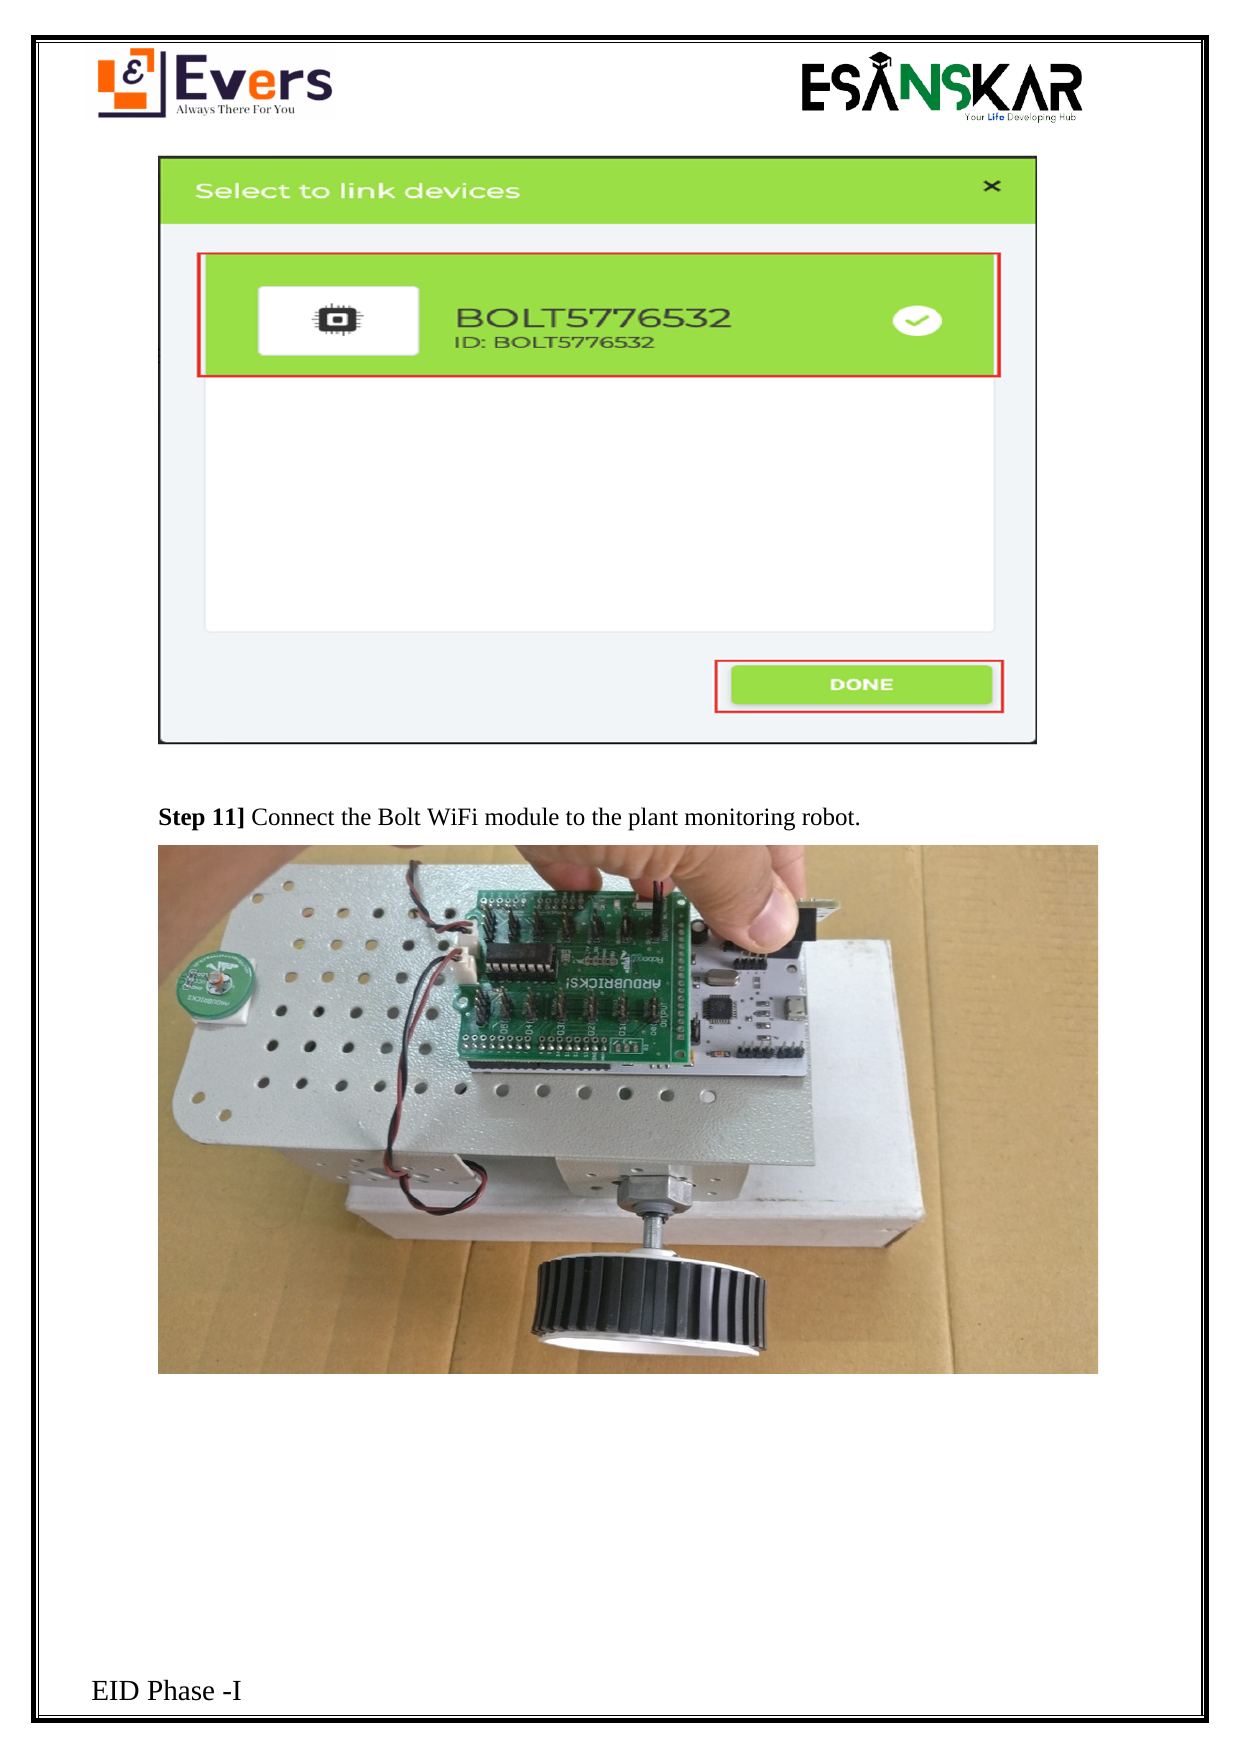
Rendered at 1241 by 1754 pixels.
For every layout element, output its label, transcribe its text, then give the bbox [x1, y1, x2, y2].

picture [797, 44, 1086, 126]
picture [158, 154, 1038, 745]
picture [158, 845, 1099, 1374]
picture [85, 43, 337, 126]
list Step 11] Connect the Bolt WiFi module to the plant monitoring robot. [158, 802, 1090, 831]
